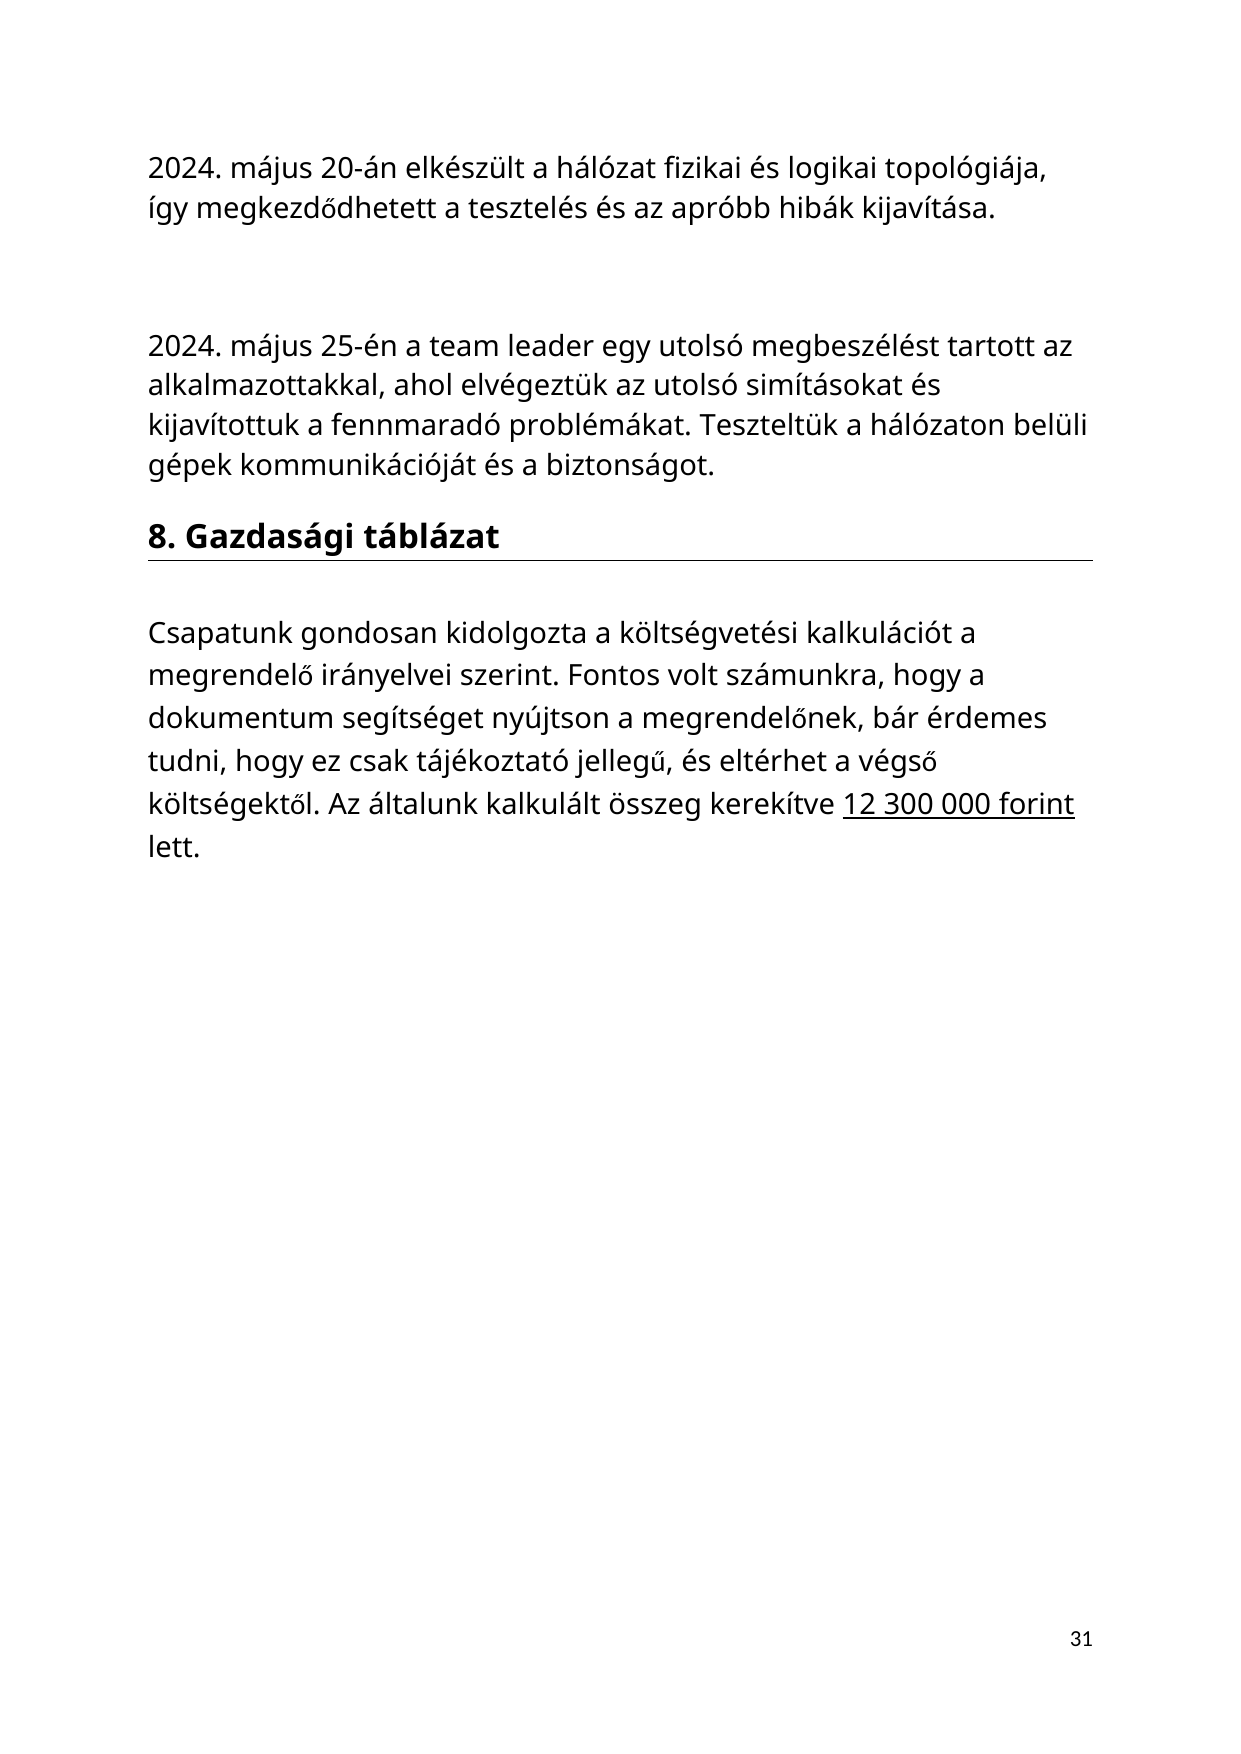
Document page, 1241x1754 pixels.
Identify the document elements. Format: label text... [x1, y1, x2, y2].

text 2024. május 25-én a team leader egy utolsó megbeszélést tartott az alkalmazottakkal, ahol elvégeztük az utolsó simításokat és kijavítottuk a fennmaradó problémákat. Teszteltük a hálózaton belüli gépek kommunikációját és a biztonságot. [148, 325, 1093, 484]
text Csapatunk gondosan kidolgozta a költségvetési kalkulációt a megrendelő irányelvei szerint. Fontos volt számunkra, hogy a dokumentum segítséget nyújtson a megrendelőnek, bár érdemes tudni, hogy ez csak tájékoztató jellegű, és eltérhet a végső költségektől. Az általunk kalkulált összeg kerekítve 12 300 000 forint lett. [148, 612, 1093, 866]
text 2024. május 20-án elkészült a hálózat fizikai és logikai topológiája, így megkezdődhetett a tesztelés és az apróbb hibák kijavítása. [148, 148, 1093, 227]
subtitle 8. Gazdasági táblázat [148, 513, 1093, 560]
